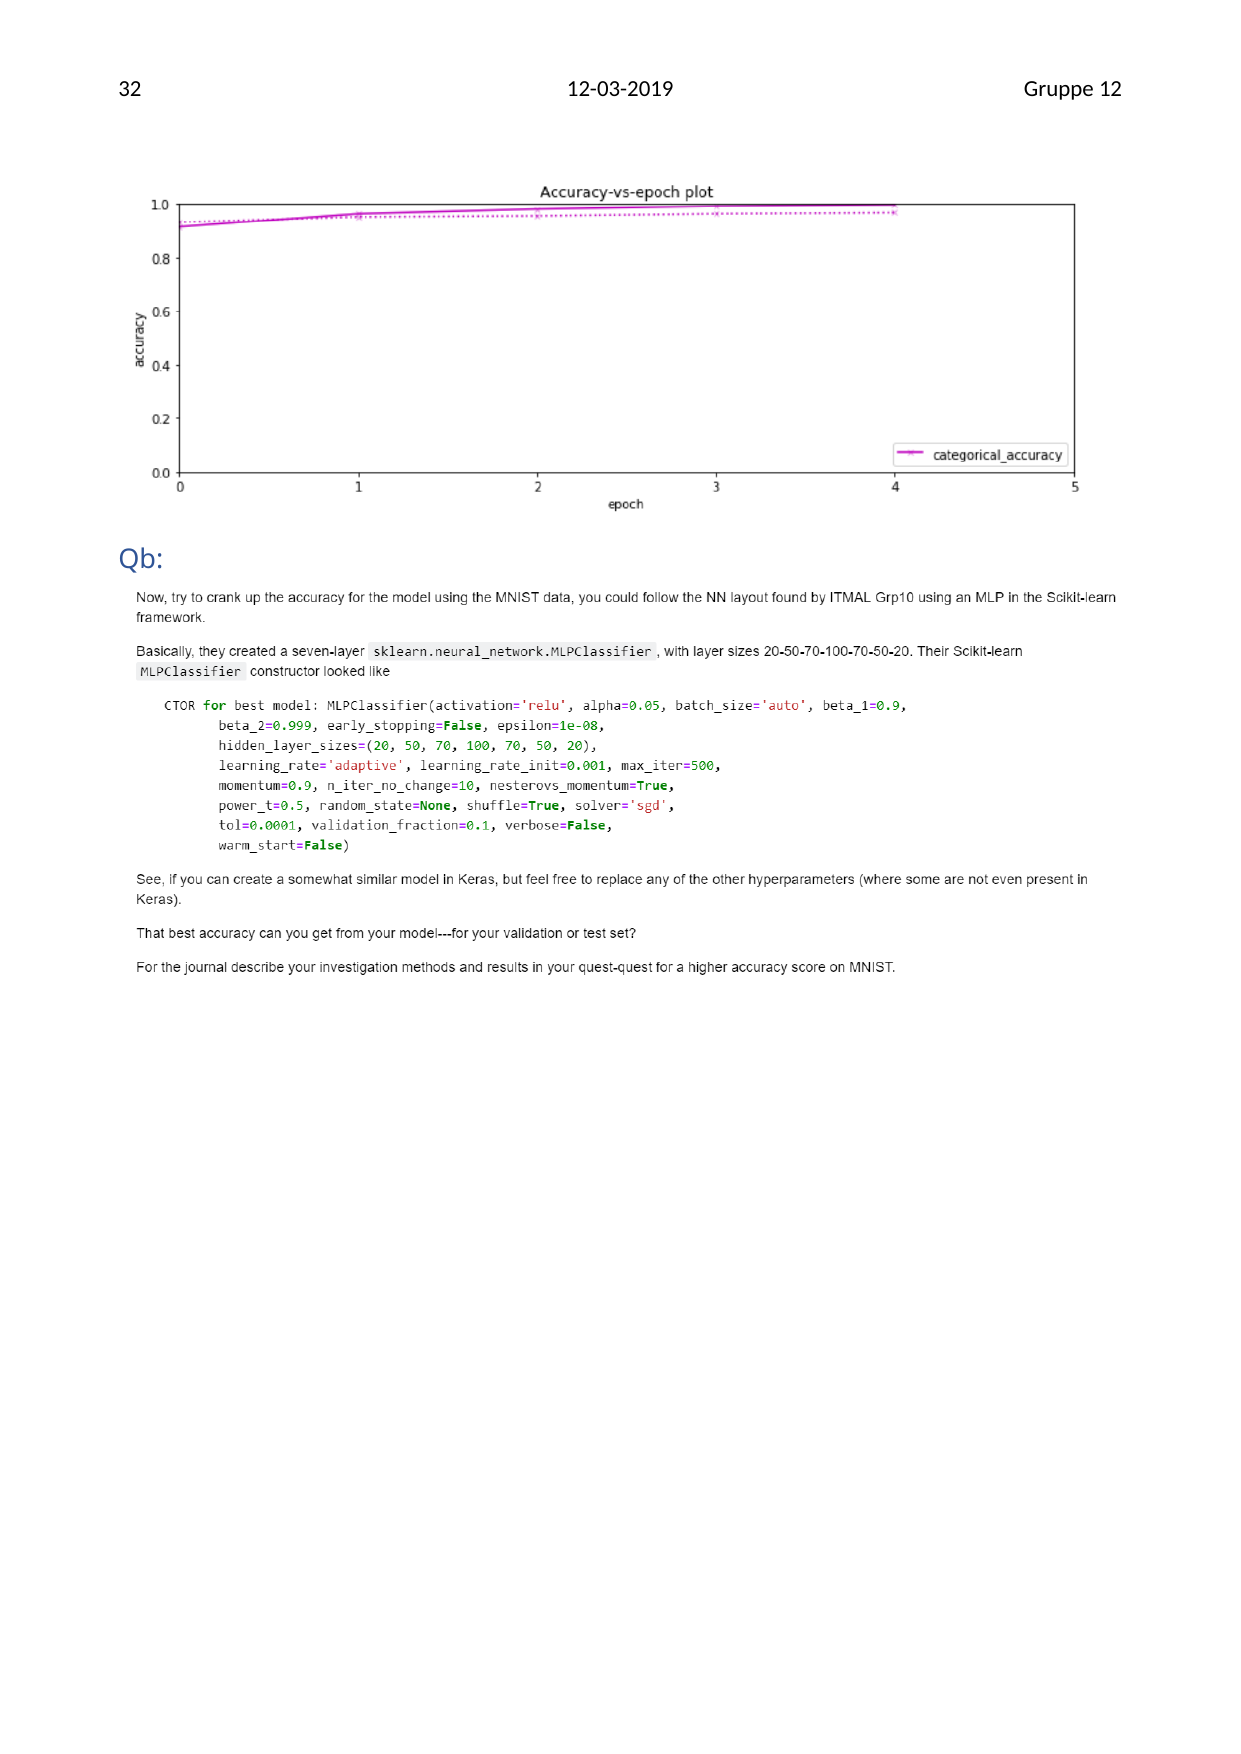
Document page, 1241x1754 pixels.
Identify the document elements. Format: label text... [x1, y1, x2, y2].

picture [118, 177, 1123, 521]
subtitle Qb: [118, 539, 1122, 576]
picture [118, 578, 1123, 989]
